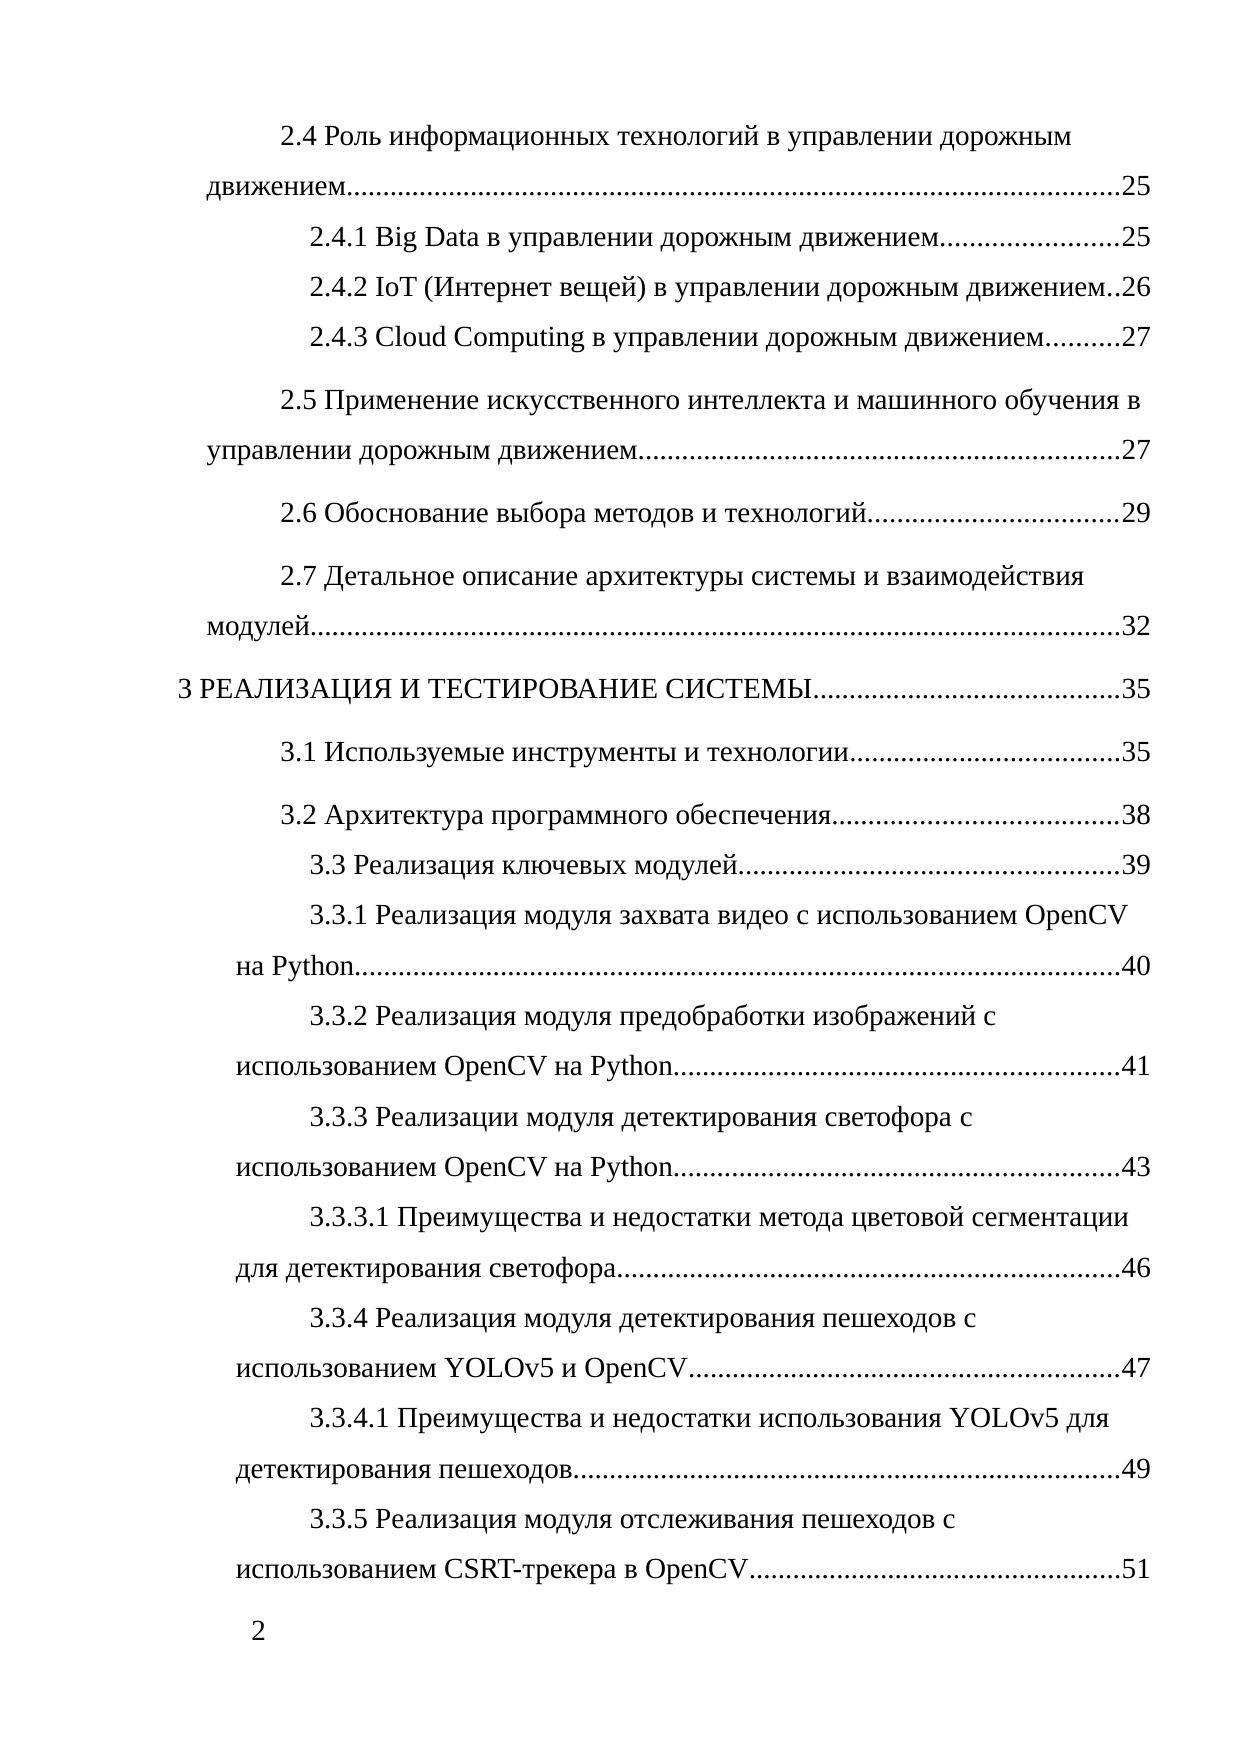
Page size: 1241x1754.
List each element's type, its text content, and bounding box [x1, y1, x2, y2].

text 3.3.4.1 Преимущества и недостатки использования YOLOv5 для детектирования пешеходов 49 [236, 1401, 1152, 1484]
text 2.4.3 Cloud Computing в управлении дорожным движением 27 [236, 319, 1152, 353]
text 3.3.4 Реализация модуля детектирования пешеходов с использованием YOLOv5 и OpenCV 47 [236, 1300, 1152, 1384]
text 3.3 Реализация ключевых модулей 39 [236, 847, 1152, 881]
text 2.4.2 IoT (Интернет вещей) в управлении дорожным движением 26 [236, 269, 1152, 303]
text 2.6 Обоснование выбора методов и технологий 29 [206, 495, 1152, 529]
text 3.3.1 Реализация модуля захвата видео с использованием OpenCV на Python 40 [236, 897, 1152, 981]
text 3.3.3 Реализации модуля детектирования светофора с использованием OpenCV на Python 43 [236, 1099, 1152, 1183]
text 2.4.1 Big Data в управлении дорожным движением 25 [236, 219, 1152, 252]
text 3.3.5 Реализация модуля отслеживания пешеходов с использованием CSRT-трекера в OpenCV 51 [236, 1501, 1152, 1585]
text 3 РЕАЛИЗАЦИЯ И ТЕСТИРОВАНИЕ СИСТЕМЫ 35 [177, 671, 1152, 705]
text 3.2 Архитектура программного обеспечения 38 [206, 797, 1152, 830]
text 2.5 Применение искусственного интеллекта и машинного обучения в управлении дорожным движением 27 [206, 382, 1152, 466]
text 3.3.2 Реализация модуля предобработки изображений с использованием OpenCV на Python 41 [236, 998, 1152, 1082]
text 2.7 Детальное описание архитектуры системы и взаимодействия модулей 32 [206, 558, 1152, 642]
text 3.3.3.1 Преимущества и недостатки метода цветовой сегментации для детектирования светофора 46 [236, 1199, 1152, 1283]
text 2.4 Роль информационных технологий в управлении дорожным движением 25 [206, 118, 1152, 202]
text 3.1 Используемые инструменты и технологии 35 [206, 734, 1152, 768]
